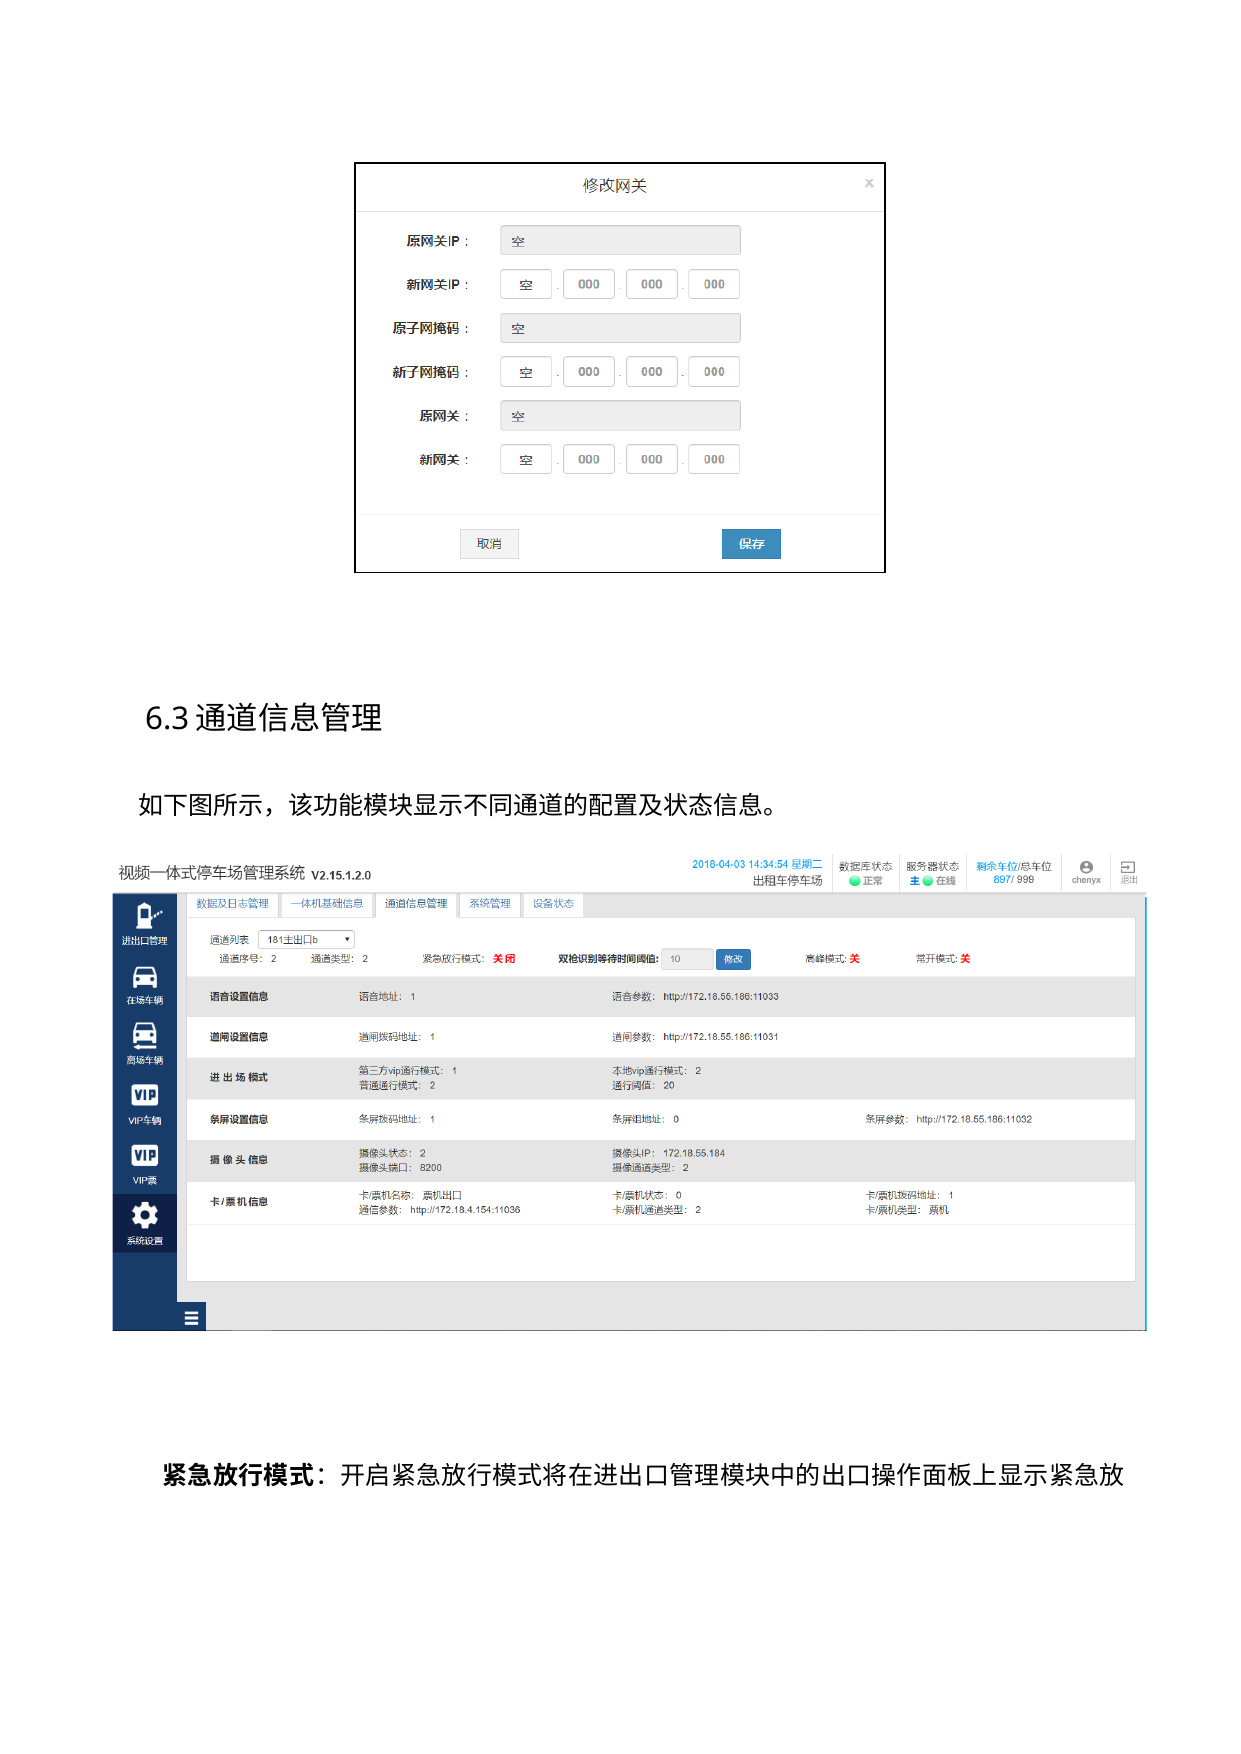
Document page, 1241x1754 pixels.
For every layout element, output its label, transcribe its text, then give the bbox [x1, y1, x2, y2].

list 6.3通道信息管理 [112, 683, 1128, 748]
picture [112, 854, 1147, 1331]
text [112, 1441, 1128, 1506]
picture [356, 164, 884, 572]
text 如下图所示，该功能模块显示不同通道的配置及状态信息。 [112, 771, 1128, 836]
